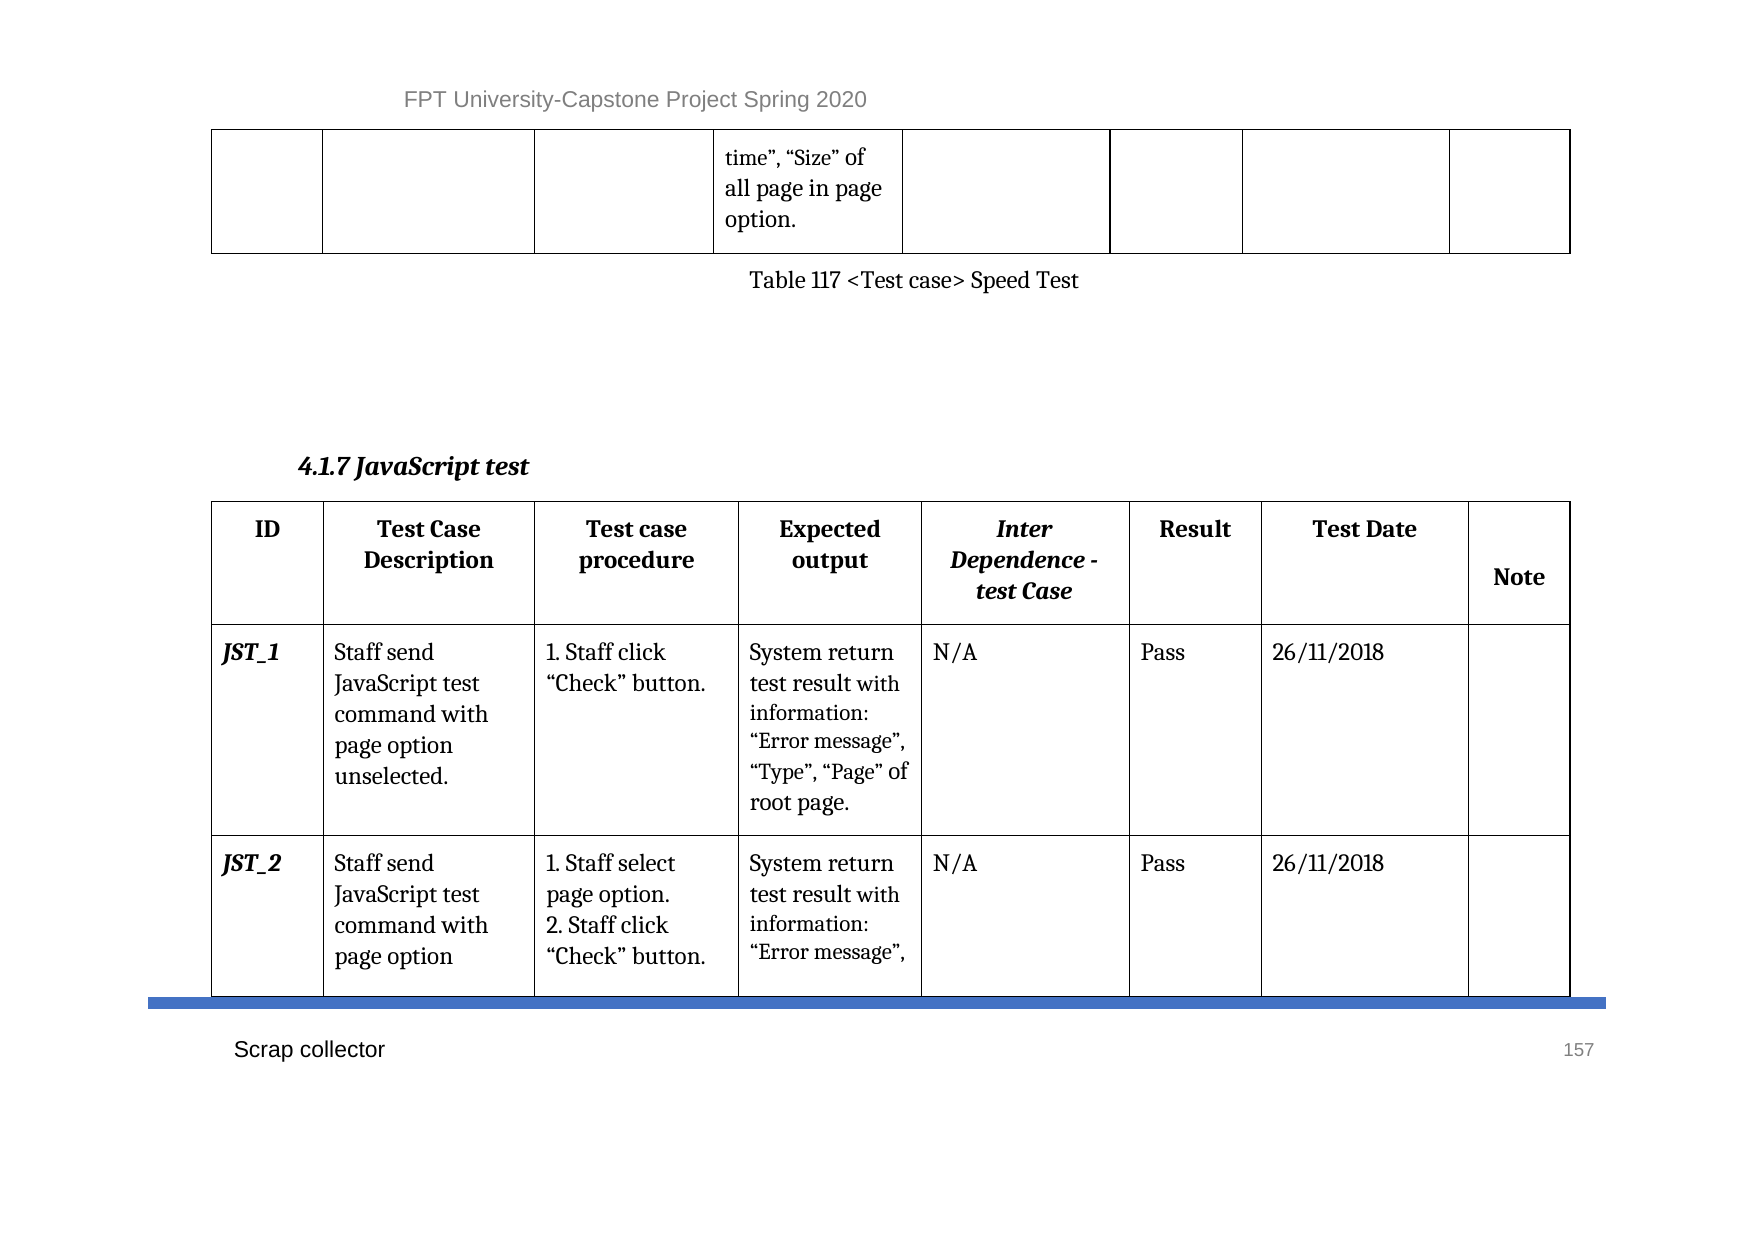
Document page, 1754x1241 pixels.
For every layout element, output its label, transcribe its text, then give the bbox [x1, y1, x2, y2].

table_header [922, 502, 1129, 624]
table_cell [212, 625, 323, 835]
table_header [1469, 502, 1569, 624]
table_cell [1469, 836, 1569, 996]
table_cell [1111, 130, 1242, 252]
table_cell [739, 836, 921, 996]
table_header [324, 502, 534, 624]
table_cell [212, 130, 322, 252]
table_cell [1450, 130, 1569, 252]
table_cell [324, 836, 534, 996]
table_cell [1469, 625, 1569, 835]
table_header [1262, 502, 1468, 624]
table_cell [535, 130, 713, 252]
text 4.1.7 JavaScript test [185, 451, 1606, 482]
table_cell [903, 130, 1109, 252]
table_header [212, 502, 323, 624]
text Table 119 <Test case> Speed Test [148, 266, 1606, 295]
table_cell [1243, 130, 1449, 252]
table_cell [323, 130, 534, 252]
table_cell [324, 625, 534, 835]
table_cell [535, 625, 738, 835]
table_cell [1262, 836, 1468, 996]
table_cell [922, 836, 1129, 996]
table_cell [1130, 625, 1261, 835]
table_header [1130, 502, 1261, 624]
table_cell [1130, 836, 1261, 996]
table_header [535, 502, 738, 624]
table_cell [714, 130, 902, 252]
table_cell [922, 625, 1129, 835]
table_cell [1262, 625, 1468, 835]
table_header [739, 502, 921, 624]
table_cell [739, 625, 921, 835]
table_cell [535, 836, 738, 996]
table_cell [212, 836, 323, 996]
